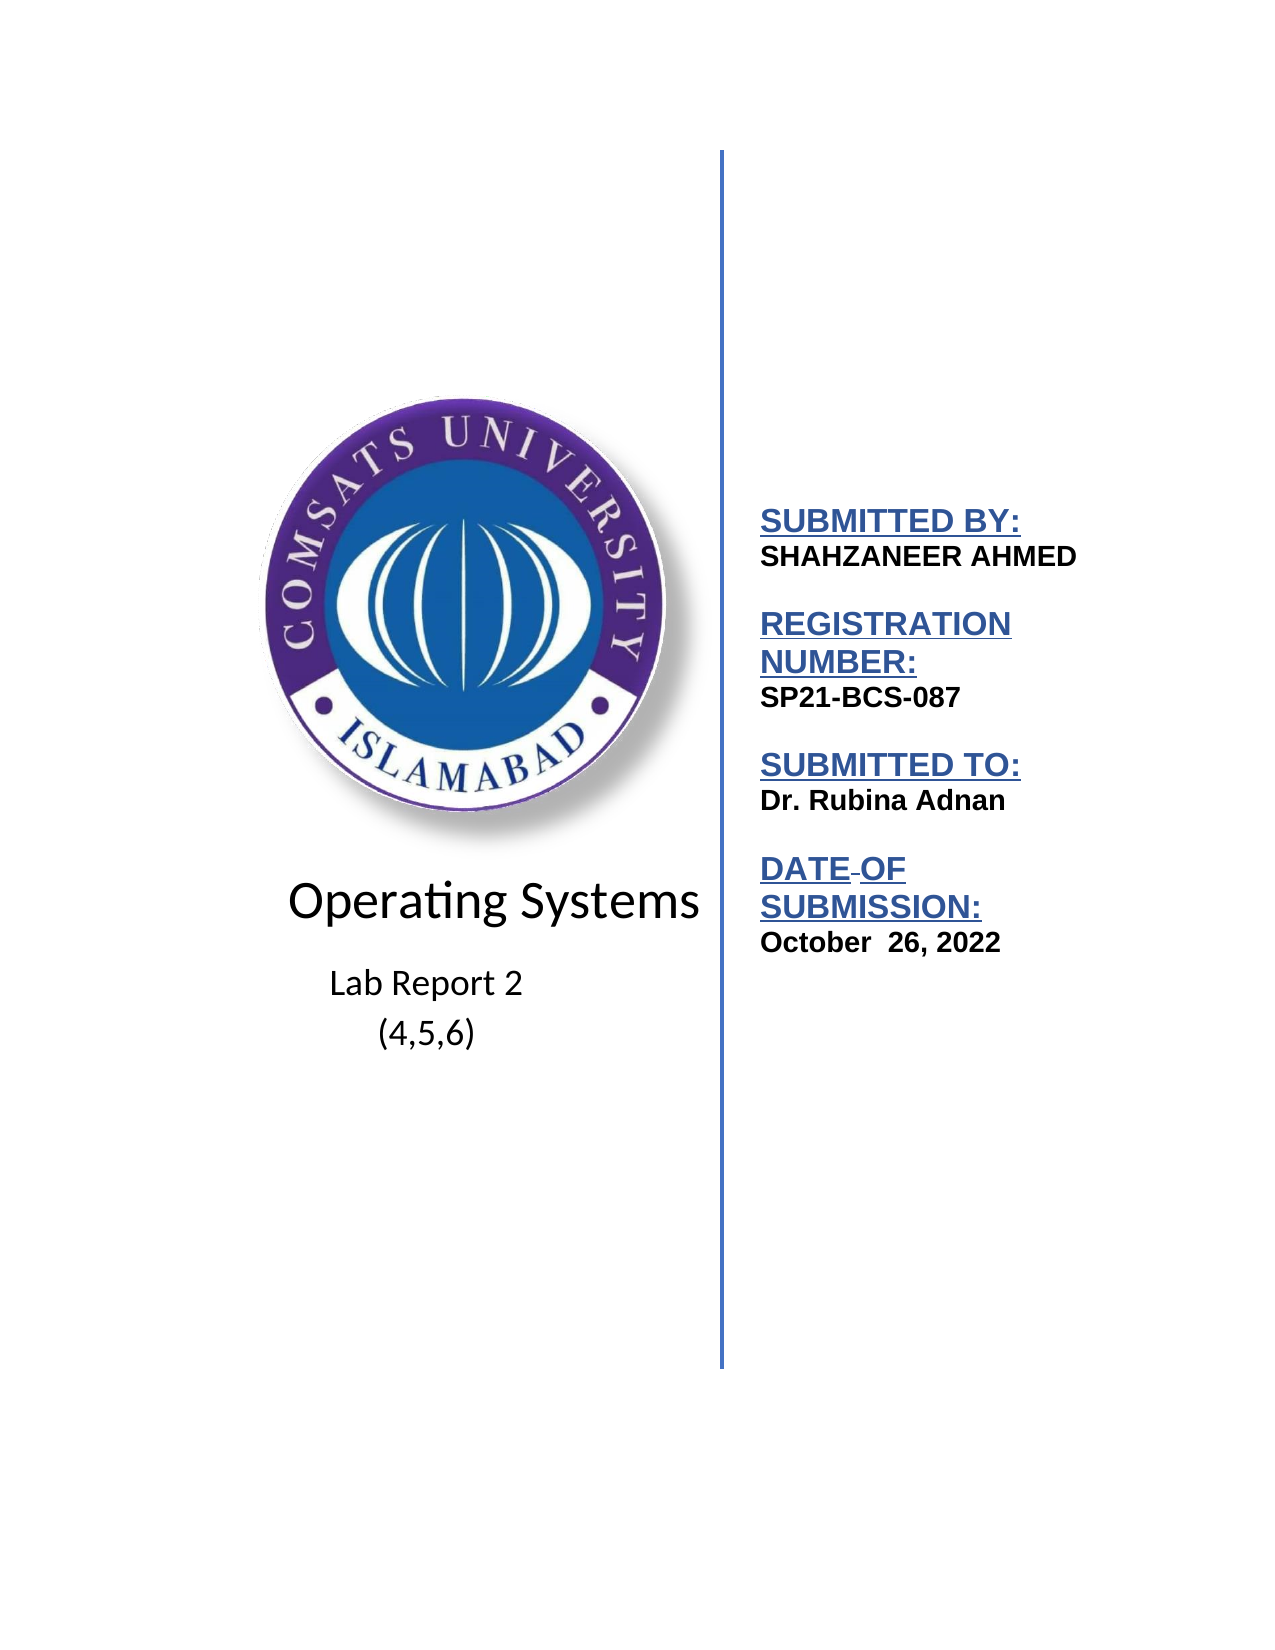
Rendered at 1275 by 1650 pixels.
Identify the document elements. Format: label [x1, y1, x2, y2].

picture [253, 390, 718, 866]
